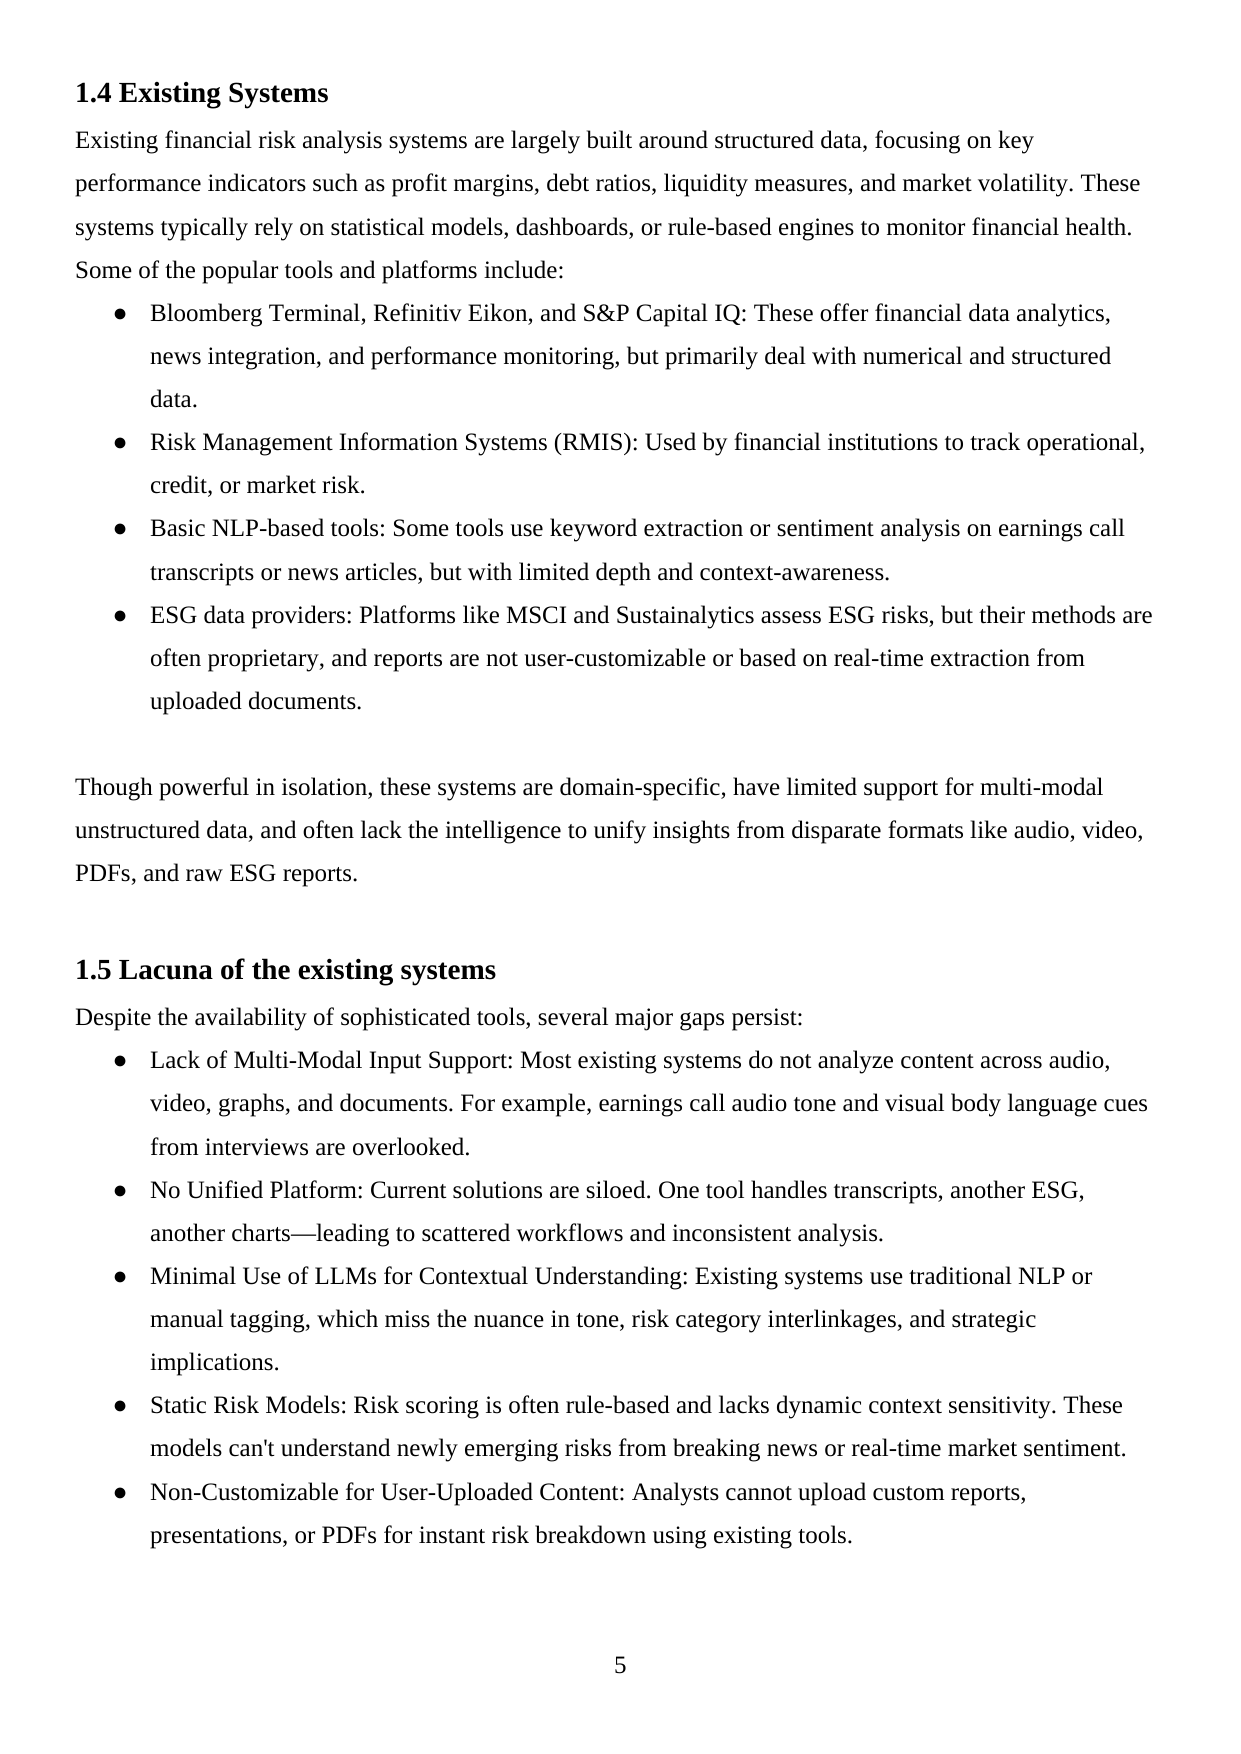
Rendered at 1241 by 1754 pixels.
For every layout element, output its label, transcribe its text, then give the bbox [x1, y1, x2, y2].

list Non-Customizable for User-Uploaded Content: Analysts cannot upload custom reports, presentations, or PDFs for instant risk breakdown using existing tools. [112, 1477, 1165, 1548]
text Existing financial risk analysis systems are largely built around structured data, focusing on key performance indicators such as profit margins, debt ratios, liquidity measures, and market volatility. These systems typically rely on statistical models, dashboards, or rule-based engines to monitor financial health. Some of the popular tools and platforms include: [75, 125, 1165, 283]
list No Unified Platform: Current solutions are siloed. One tool handles transcripts, another ESG, another charts—leading to scattered workflows and inconsistent analysis. [112, 1175, 1165, 1247]
list Risk Management Information Systems (RMIS): Used by financial institutions to track operational, credit, or market risk. [112, 427, 1165, 499]
list Lack of Multi-Modal Input Support: Most existing systems do not analyze content across audio, video, graphs, and documents. For example, earnings call audio tone and visual body language cues from interviews are overlooked. [112, 1045, 1165, 1160]
text Though powerful in isolation, these systems are domain-specific, have limited support for multi-modal unstructured data, and often lack the intelligence to unify insights from disparate formats like audio, video, PDFs, and raw ESG reports. [75, 772, 1165, 887]
list Bloomberg Terminal, Refinitiv Eikon, and S&P Capital IQ: These offer financial data analytics, news integration, and performance monitoring, but primarily deal with numerical and structured data. [112, 298, 1165, 413]
list Minimal Use of LLMs for Contextual Understanding: Existing systems use traditional NLP or manual tagging, which miss the nuance in tone, risk category interlinkages, and strategic implications. [112, 1261, 1165, 1376]
list Basic NLP-based tools: Some tools use keyword extraction or sentiment analysis on earnings call transcripts or news articles, but with limited depth and context-awareness. [112, 513, 1165, 585]
text 1.4 Existing Systems [75, 75, 1165, 108]
text Despite the availability of sophisticated tools, several major gaps persist: [75, 1002, 1165, 1031]
text 1.5 Lacuna of the existing systems [75, 952, 1165, 985]
list ESG data providers: Platforms like MSCI and Sustainalytics assess ESG risks, but their methods are often proprietary, and reports are not user-customizable or based on real-time extraction from uploaded documents. [112, 600, 1165, 758]
list Static Risk Models: Risk scoring is often rule-based and lacks dynamic context sensitivity. These models can't understand newly emerging risks from breaking news or real-time market sentiment. [112, 1390, 1165, 1462]
